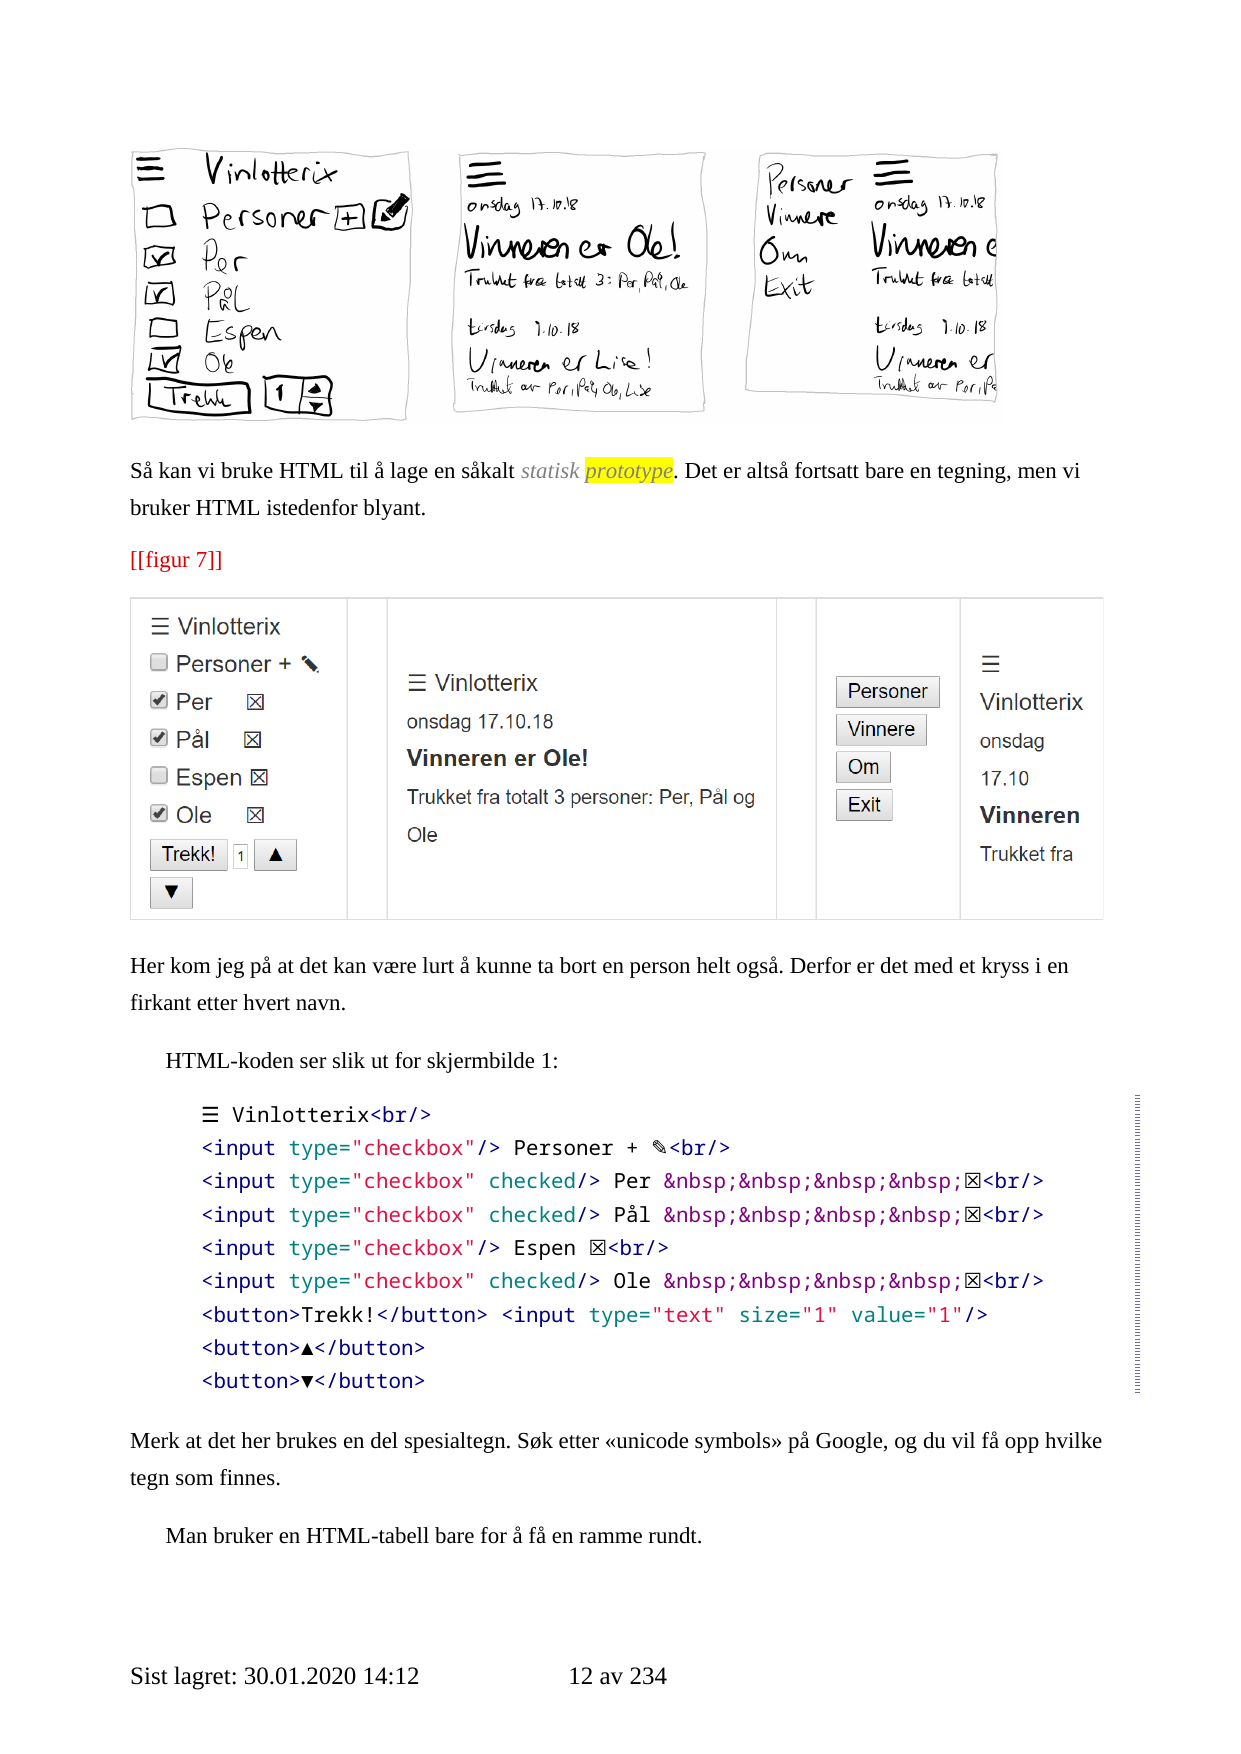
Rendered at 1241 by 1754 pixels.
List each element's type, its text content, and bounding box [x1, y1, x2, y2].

text ☰ Vinlotterix<br/> <input type="checkbox"/> Personer + ✎<br/> <input type="checkbox" checked/> Per &nbsp;&nbsp;&nbsp;&nbsp;☒<br/> <input type="checkbox" checked/> Pål &nbsp;&nbsp;&nbsp;&nbsp;☒<br/> <input type="checkbox"/> Espen ☒<br/> <input type="checkbox" checked/> Ole &nbsp;&nbsp;&nbsp;&nbsp;☒<br/> <button>Trekk!</button> <input type="text" size="1" value="1"/> <button>▲</button> <button>▼</button> [201, 1095, 1140, 1395]
text Merk at det her brukes en del spesialtegn. Søk etter «unicode symbols» på Google, og du vil få opp hvilke tegn som finnes. [130, 1416, 1110, 1491]
text Her kom jeg på at det kan være lurt å kunne ta bort en person helt også. Derfor er det med et kryss i en firkant etter hvert navn. [130, 941, 1110, 1016]
picture [129, 597, 1104, 920]
text Man bruker en HTML-tabell bare for å få en ramme rundt. [130, 1511, 1110, 1549]
text HTML-koden ser slik ut for skjermbilde 1: [130, 1036, 1110, 1074]
text Så kan vi bruke HTML til å lage en såkalt statisk prototype. Det er altså fortsatt bare en tegning, men vi bruker HTML istedenfor blyant. [130, 446, 1110, 521]
picture [129, 147, 1005, 425]
text [[figur 7]] [130, 542, 1110, 573]
